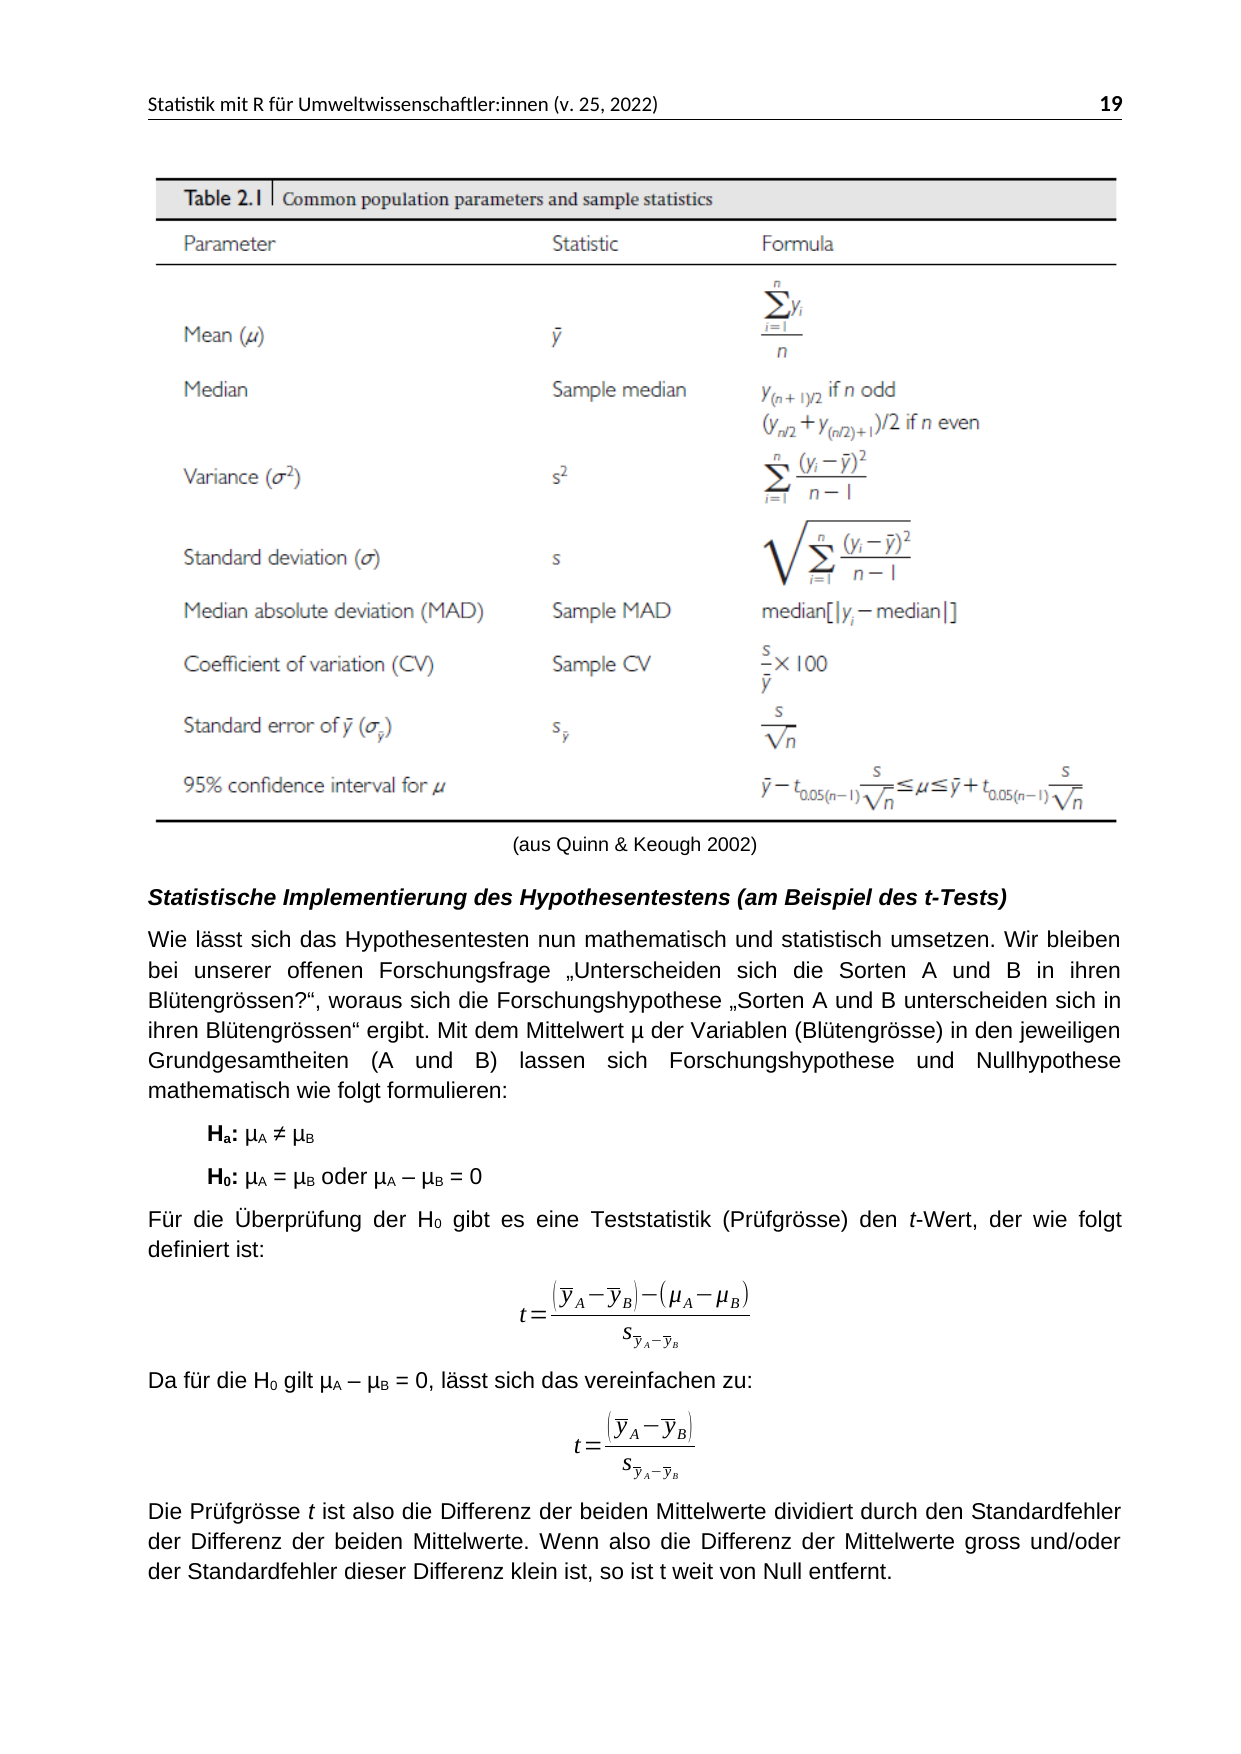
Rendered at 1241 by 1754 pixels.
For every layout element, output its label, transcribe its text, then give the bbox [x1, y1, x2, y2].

subtitle Statistische Implementierung des Hypothesentestens (am Beispiel des t-Tests) [148, 884, 1122, 910]
text Wie lässt sich das Hypothesentesten nun mathematisch und statistisch umsetzen. Wir bleiben bei unserer offenen Forschungsfrage „Unterscheiden sich die Sorten A und B in ihren Blütengrössen?“, woraus sich die Forschungshypothese „Sorten A und B unterscheiden sich in ihren Blütengrössen“ ergibt. Mit dem Mittelwert µ der Variablen (Blütengrösse) in den jeweiligen Grundgesamtheiten (A und B) lassen sich Forschungshypothese und Nullhypothese mathematisch wie folgt formulieren: [148, 926, 1122, 1104]
text H0: µA = µB oder µA – µB = 0 [207, 1163, 1122, 1189]
picture [147, 169, 1123, 829]
text Die Prüfgrösse t ist also die Differenz der beiden Mittelwerte dividiert durch den Standardfehler der Differenz der beiden Mittelwerte. Wenn also die Differenz der Mittelwerte gross und/oder der Standardfehler dieser Differenz klein ist, so ist t weit von Null entfernt. [148, 1498, 1122, 1584]
text Da für die H0 gilt µA – µB = 0, lässt sich das vereinfachen zu: [148, 1367, 1122, 1393]
text Für die Überprüfung der H0 gibt es eine Teststatistik (Prüfgrösse) den t-Wert, der wie folgt definiert ist: [148, 1206, 1122, 1262]
text (aus Quinn & Keough 2002) [148, 833, 1122, 855]
text Ha: µA ≠ µB [207, 1120, 1122, 1146]
